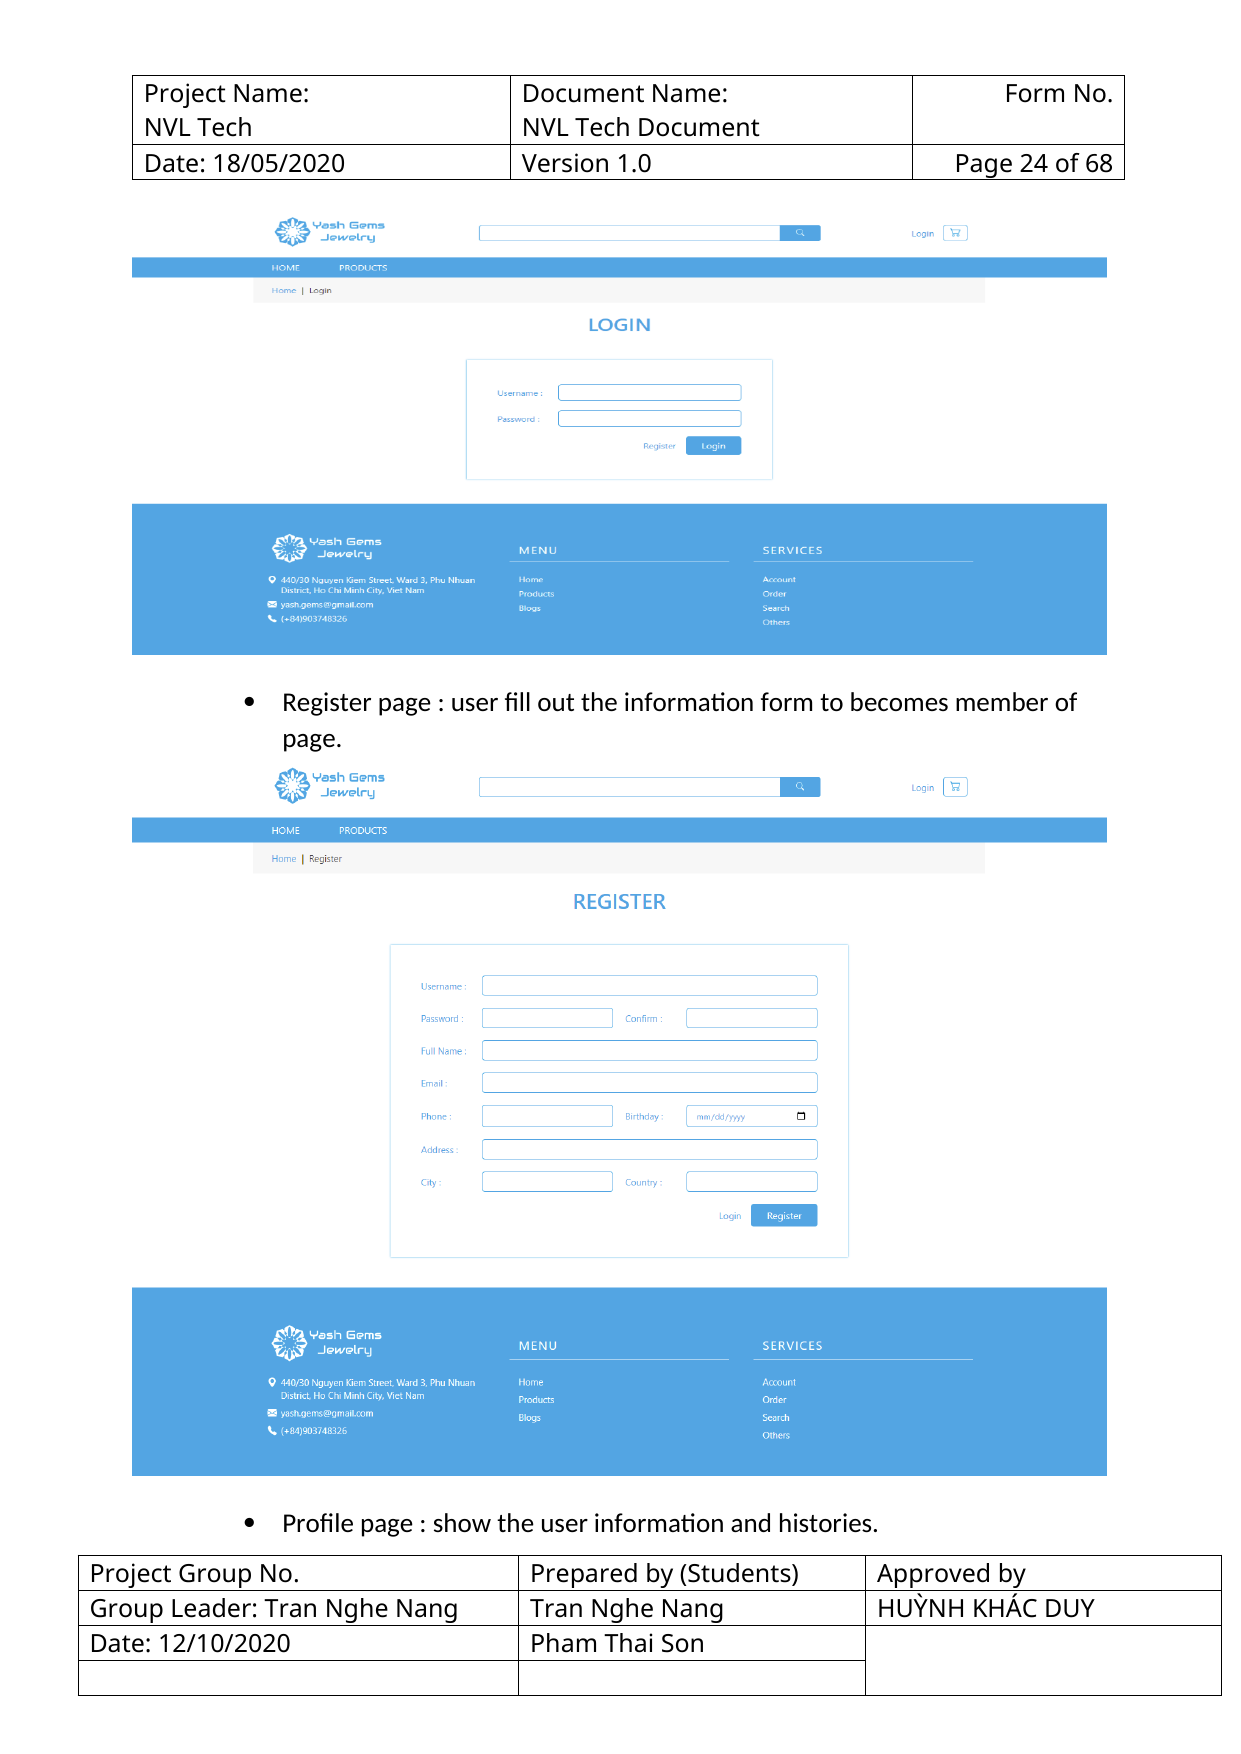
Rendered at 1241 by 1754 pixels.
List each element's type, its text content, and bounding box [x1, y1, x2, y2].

picture [132, 209, 1107, 655]
list Profile page : show the user information and histories. [244, 1507, 1125, 1540]
picture [132, 756, 1107, 1476]
list Register page : user fill out the information form to becomes member of page. [244, 686, 1125, 754]
